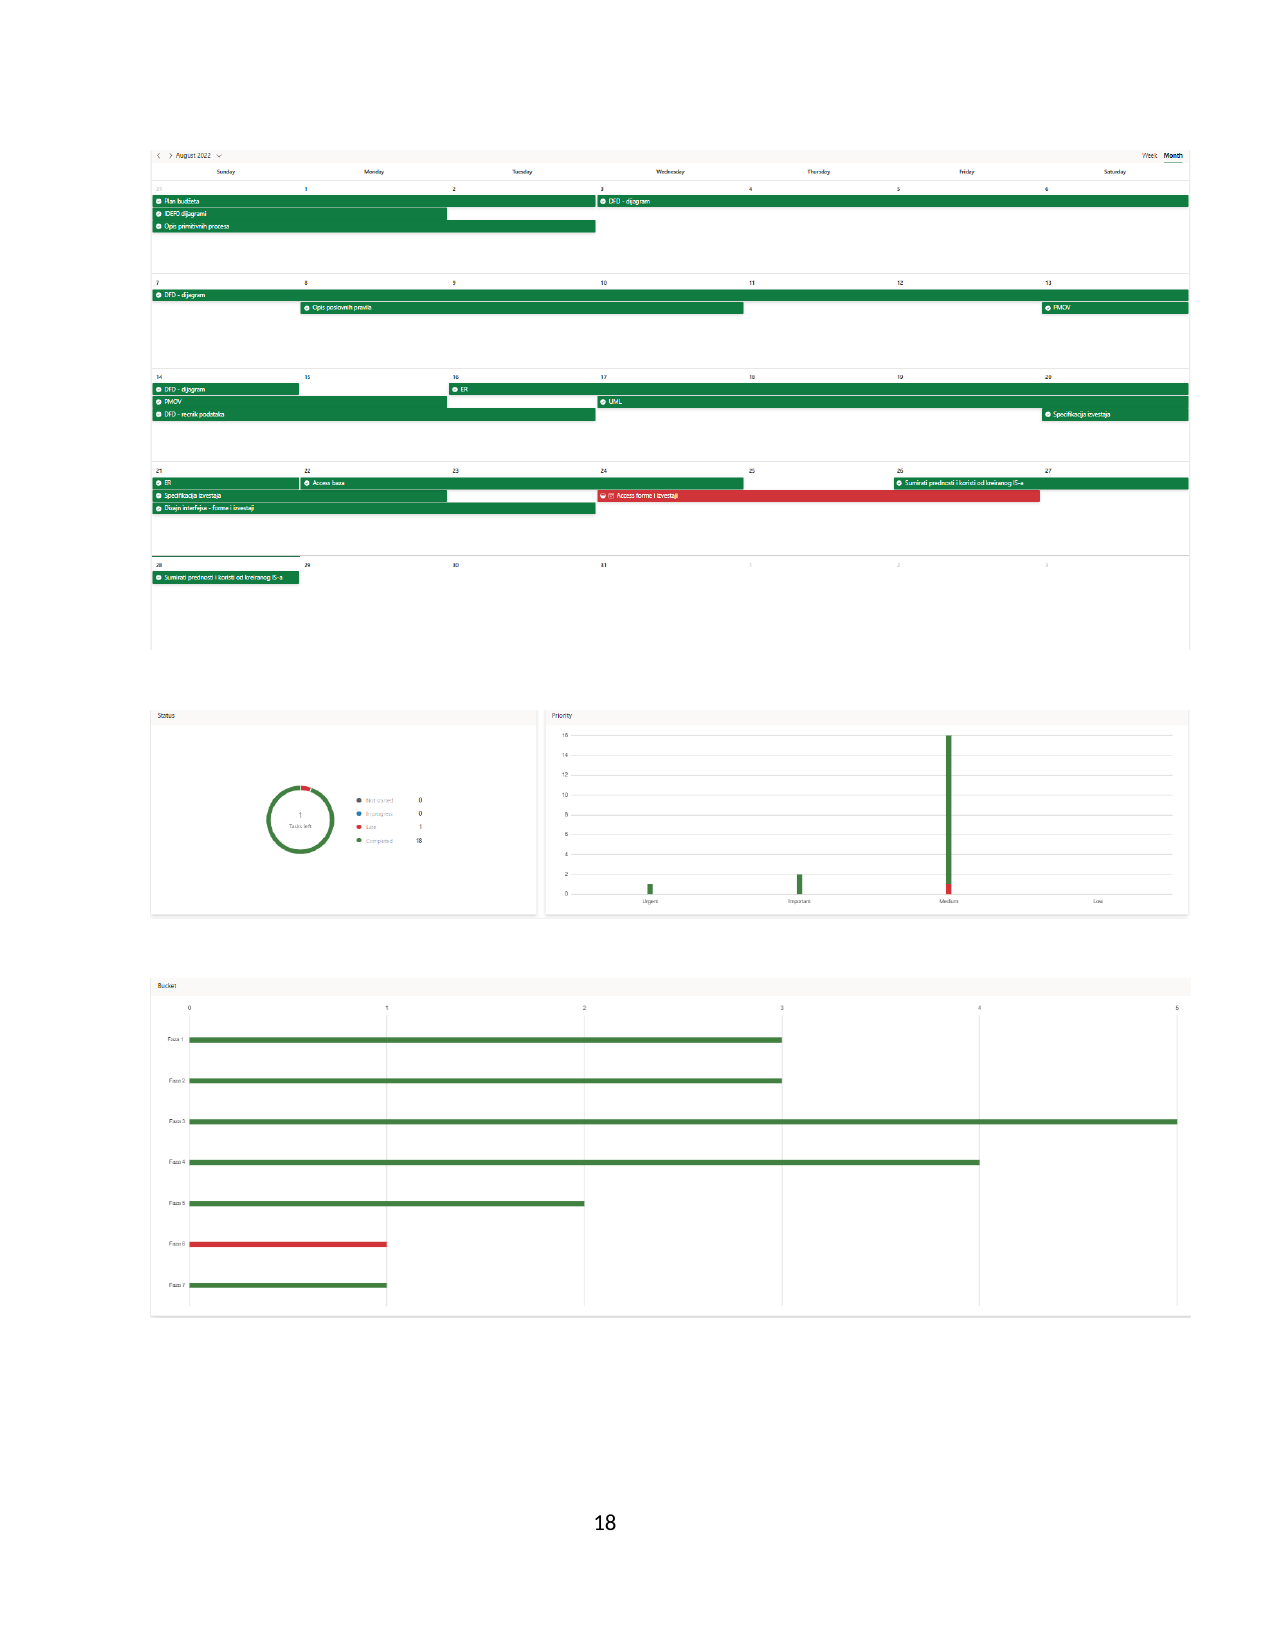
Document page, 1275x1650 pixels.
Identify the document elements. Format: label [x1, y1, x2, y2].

picture [150, 150, 1191, 650]
picture [150, 978, 1191, 1318]
picture [150, 710, 1191, 919]
